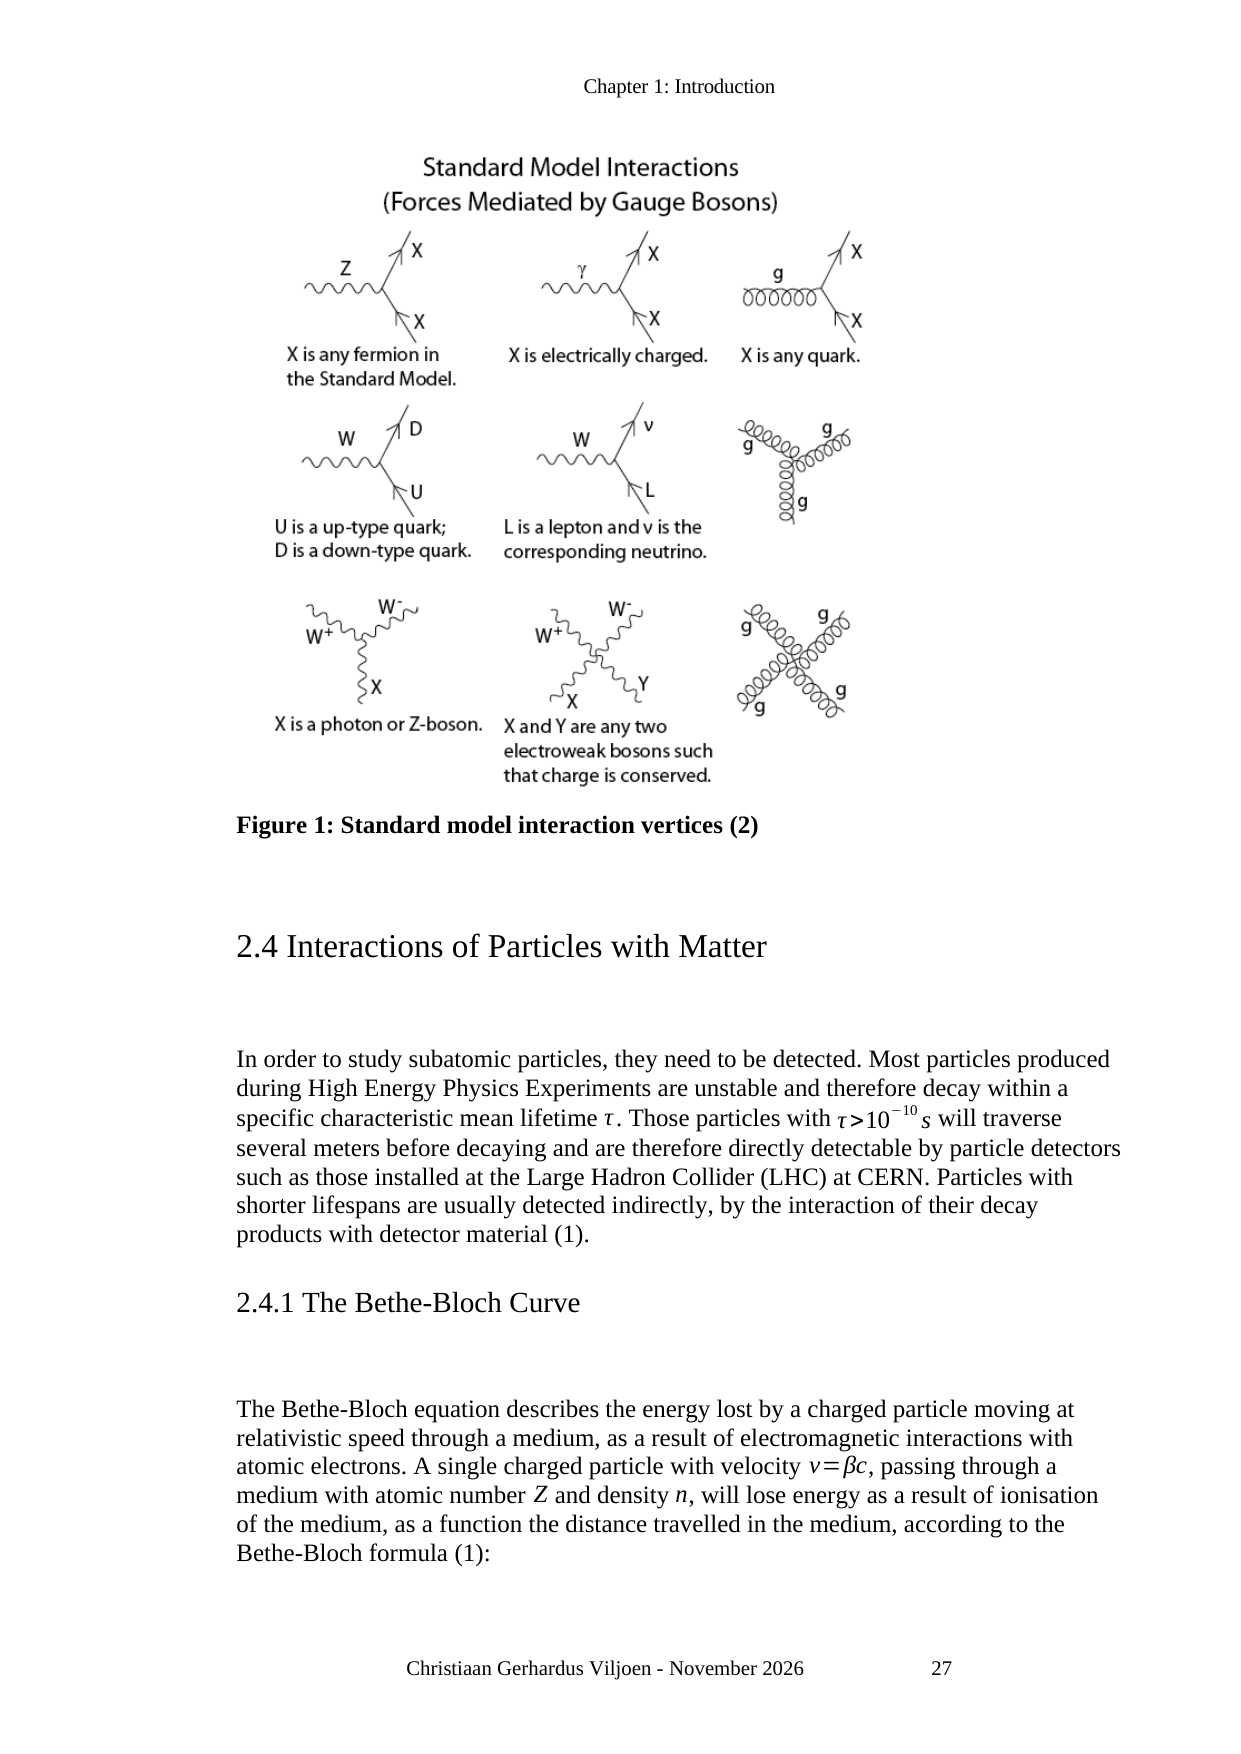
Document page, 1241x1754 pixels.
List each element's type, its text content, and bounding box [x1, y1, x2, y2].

subtitle The Bethe-Bloch Curve [236, 1286, 1122, 1319]
subtitle Interactions of Particles with Matter [236, 926, 1122, 965]
picture [236, 135, 896, 811]
text Figure 1: Standard model interaction vertices [236, 811, 1122, 839]
text In order to study subatomic particles, they need to be detected. Most particles produced during High Energy Physics Experiments are unstable and therefore decay within a specific characteristic mean lifetime . Those particles with will traverse several meters before decaying and are therefore directly detectable by particle detectors such as those installed at the Large Hadron Collider (LHC) at CERN. Particles with shorter lifespans are usually detected indirectly, by the interaction of their decay products with detector material. [236, 1044, 1122, 1248]
text The Bethe-Bloch equation describes the energy lost by a charged particle moving at relativistic speed through a medium, as a result of electromagnetic interactions with atomic electrons. A single charged particle with velocity , passing through a medium with atomic number and density , will lose energy as a result of ionisation of the medium, as a function the distance travelled in the medium, according to the Bethe-Bloch formula: [236, 1394, 1122, 1566]
